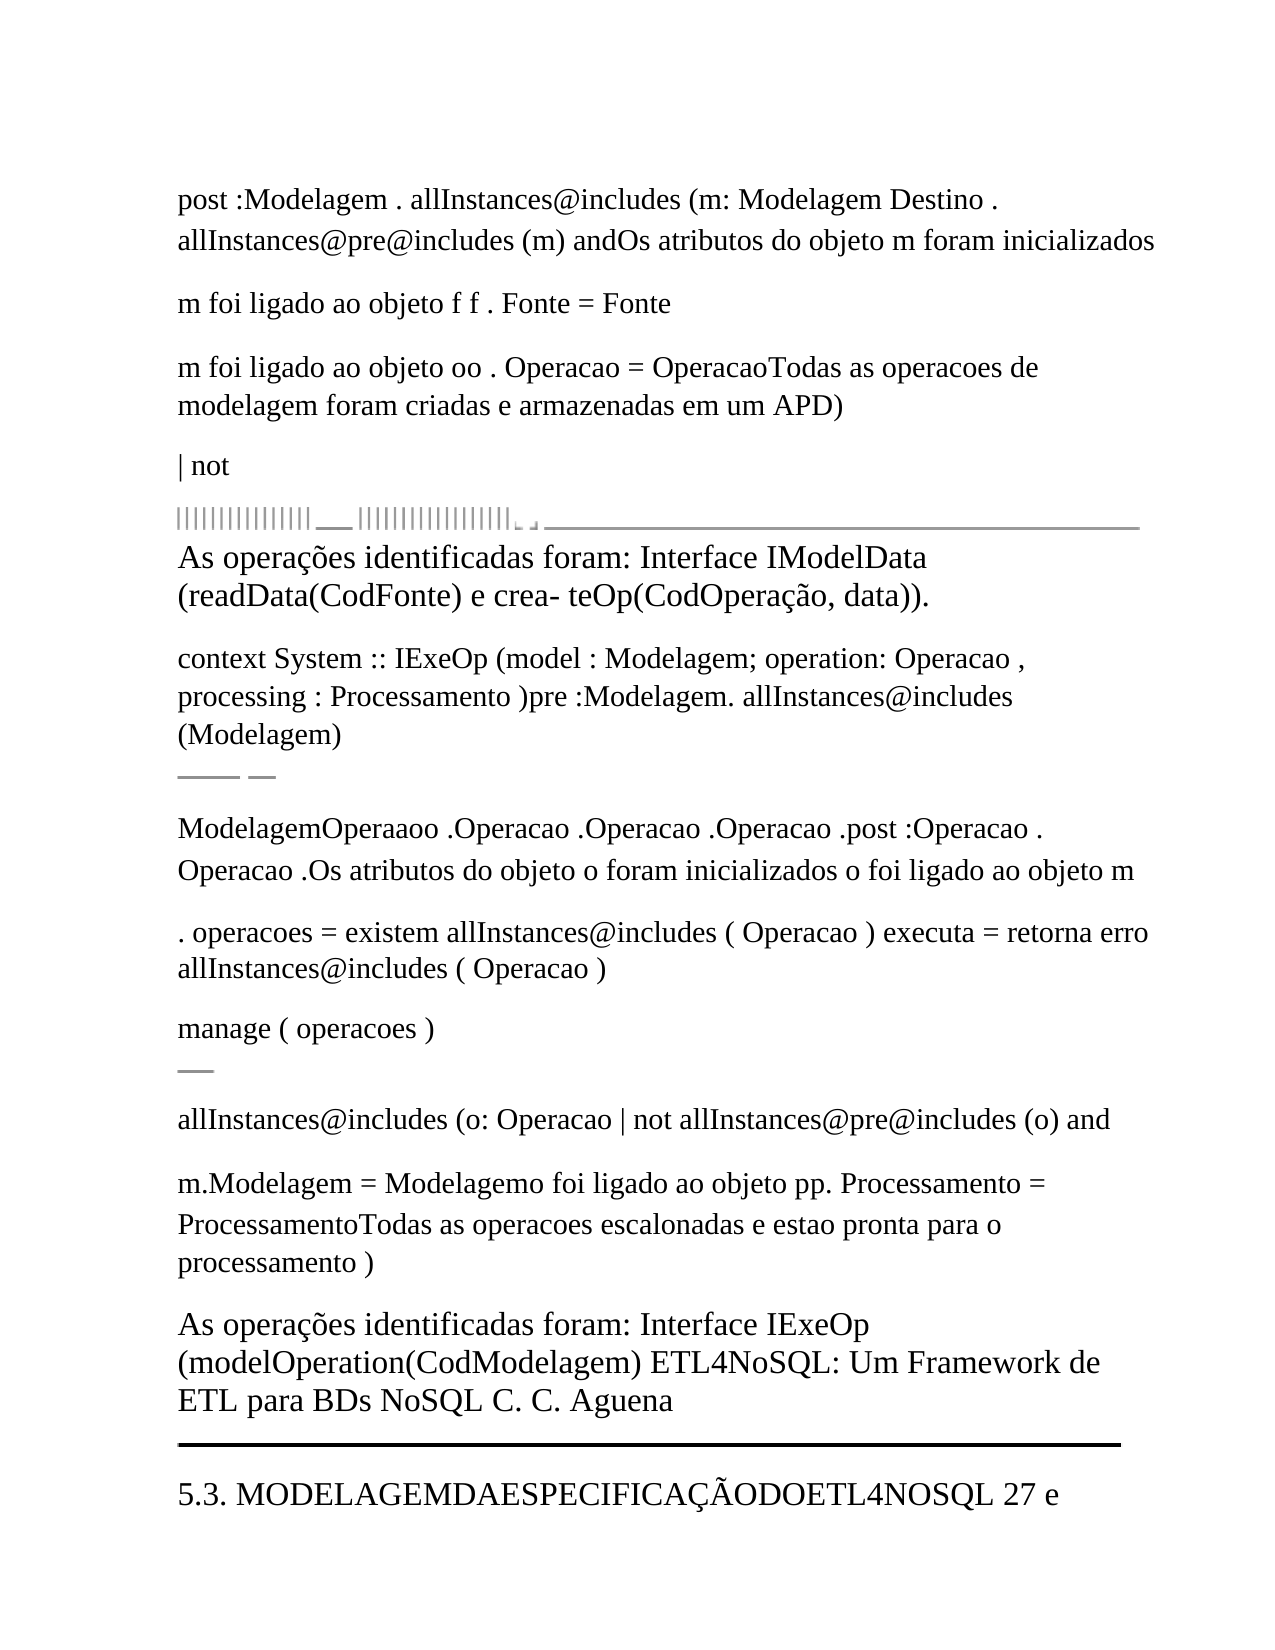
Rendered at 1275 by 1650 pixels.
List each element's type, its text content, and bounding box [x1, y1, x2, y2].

text post : Modelagem . allInstances@includes (m: Modelagem Destino . allInstances@pre@includes (m) and Os atributos do objeto m foram inicializados [177, 177, 1157, 259]
picture [393, 506, 397, 530]
picture [514, 521, 524, 530]
text As operações identificadas foram: Interface IModelData (readData(CodFonte) e crea- teOp(CodOperação, data)). [177, 537, 1157, 614]
text . operacoes = existem allInstances@includes ( Operacao ) executa = retorna erro allInstances@includes ( Operacao ) [177, 914, 1157, 985]
text manage ( operacoes ) [177, 1010, 1157, 1045]
text m foi ligado ao objeto o o . Operacao = Operacao Todas as operacoes de modelagem foram criadas e armazenadas em um APD) [177, 345, 1157, 421]
text context System :: IExeOp (model : Modelagem; operation: Operacao , processing : Processamento ) pre : Modelagem. allInstances@includes (Modelagem) [177, 639, 1157, 751]
picture [177, 1443, 1123, 1447]
text m.Modelagem = Modelagem o foi ligado ao objeto p p. Processamento = Processamento Todas as operacoes escalonadas e estao pronta para o processamento ) [177, 1161, 1157, 1279]
text m foi ligado ao objeto f f . Fonte = Fonte [177, 284, 1157, 320]
picture [497, 506, 501, 530]
picture [185, 506, 189, 530]
picture [211, 506, 215, 530]
picture [445, 506, 449, 530]
picture [306, 506, 310, 530]
text As operações identificadas foram: Interface IExeOp (modelOperation(CodModelagem) ETL4NoSQL: Um Framework de ETL para BDs NoSQL C. C. Aguena [177, 1304, 1157, 1419]
text | not [177, 446, 1157, 482]
picture [529, 521, 538, 530]
text allInstances@includes (o: Operacao | not allInstances@pre@includes (o) and [177, 1101, 1157, 1136]
picture [488, 506, 492, 530]
picture [419, 506, 423, 530]
text Modelagem Operaaoo . Operacao . Operacao . Operacao . post : Operacao . Operacao . Os atributos do objeto o foram inicializados o foi ligado ao objeto m [177, 807, 1157, 889]
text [177, 1474, 1157, 1513]
picture [263, 506, 267, 530]
picture [367, 506, 371, 530]
